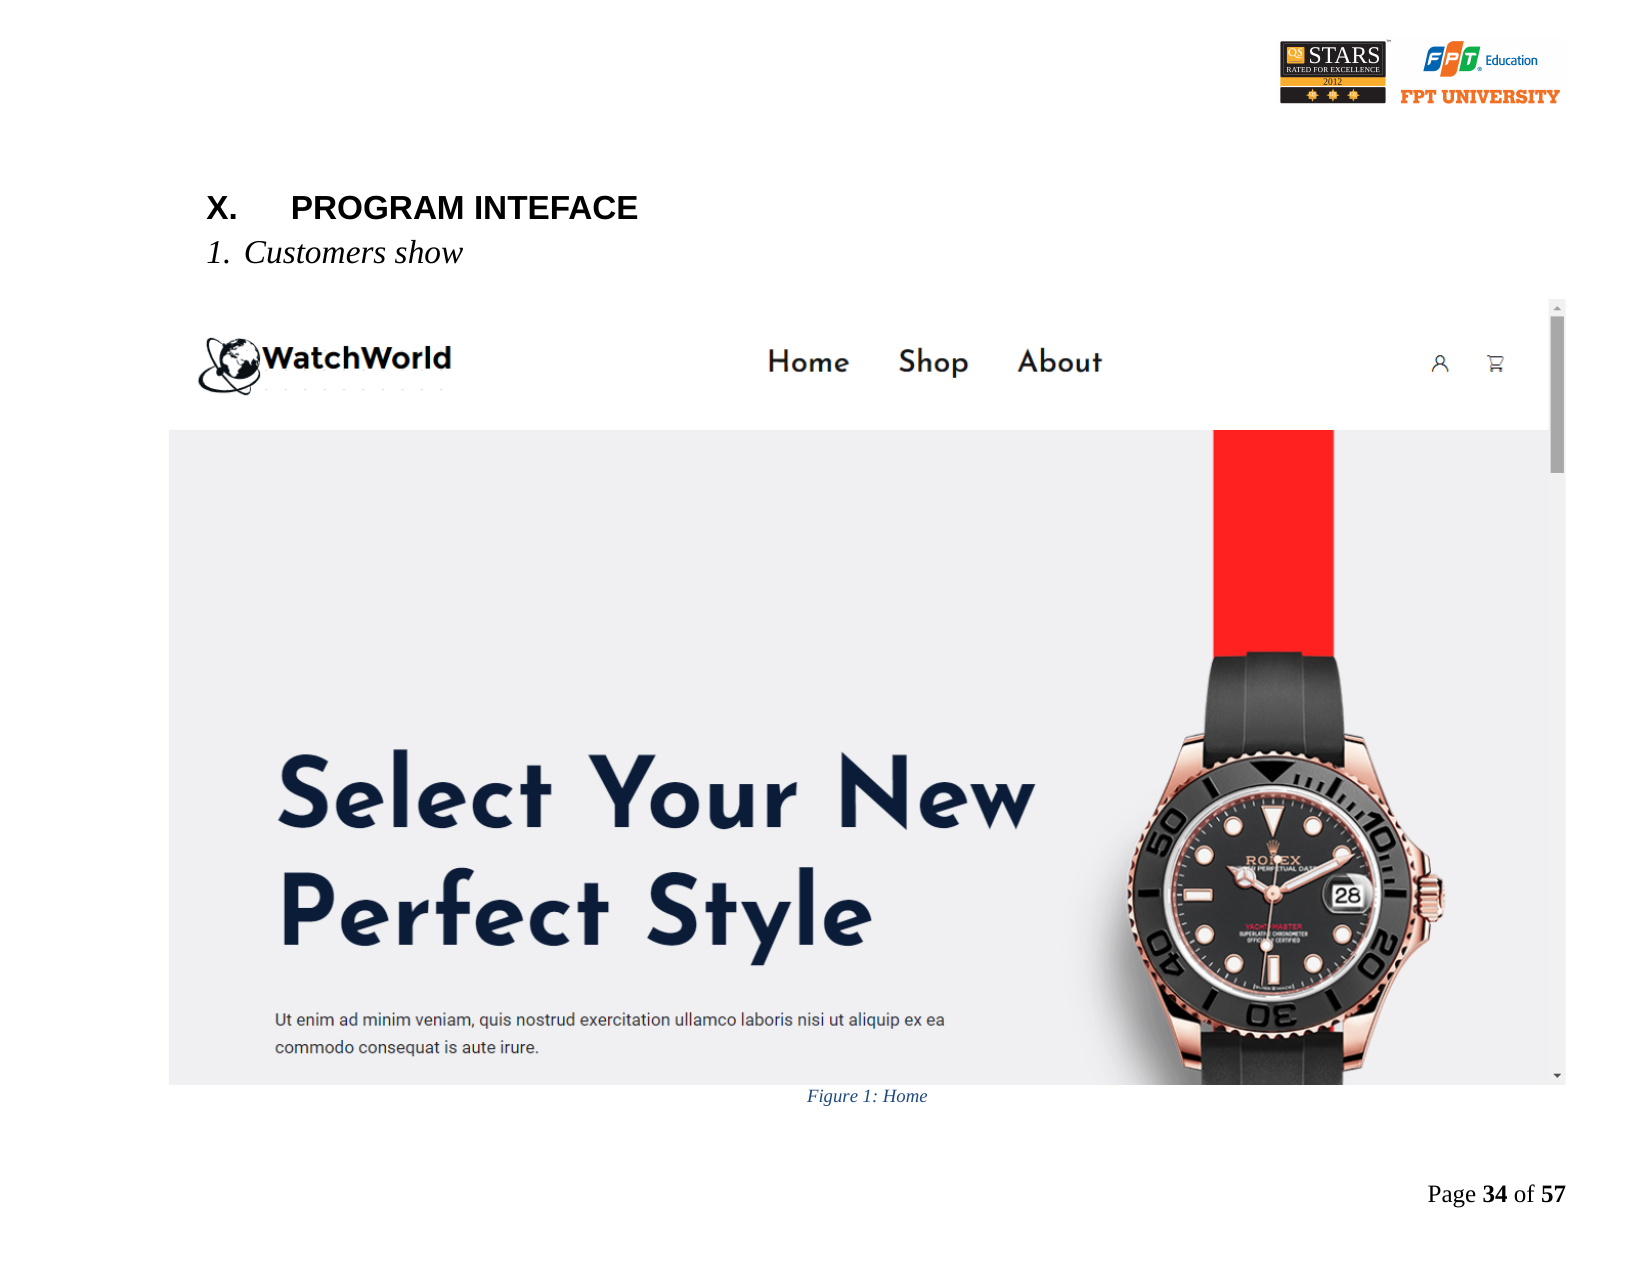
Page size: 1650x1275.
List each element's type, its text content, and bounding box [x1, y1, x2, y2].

subtitle PROGRAM INTEFACE [206, 188, 1566, 226]
list Customers show [206, 232, 1566, 271]
picture [168, 299, 1566, 1085]
picture [1274, 37, 1566, 106]
